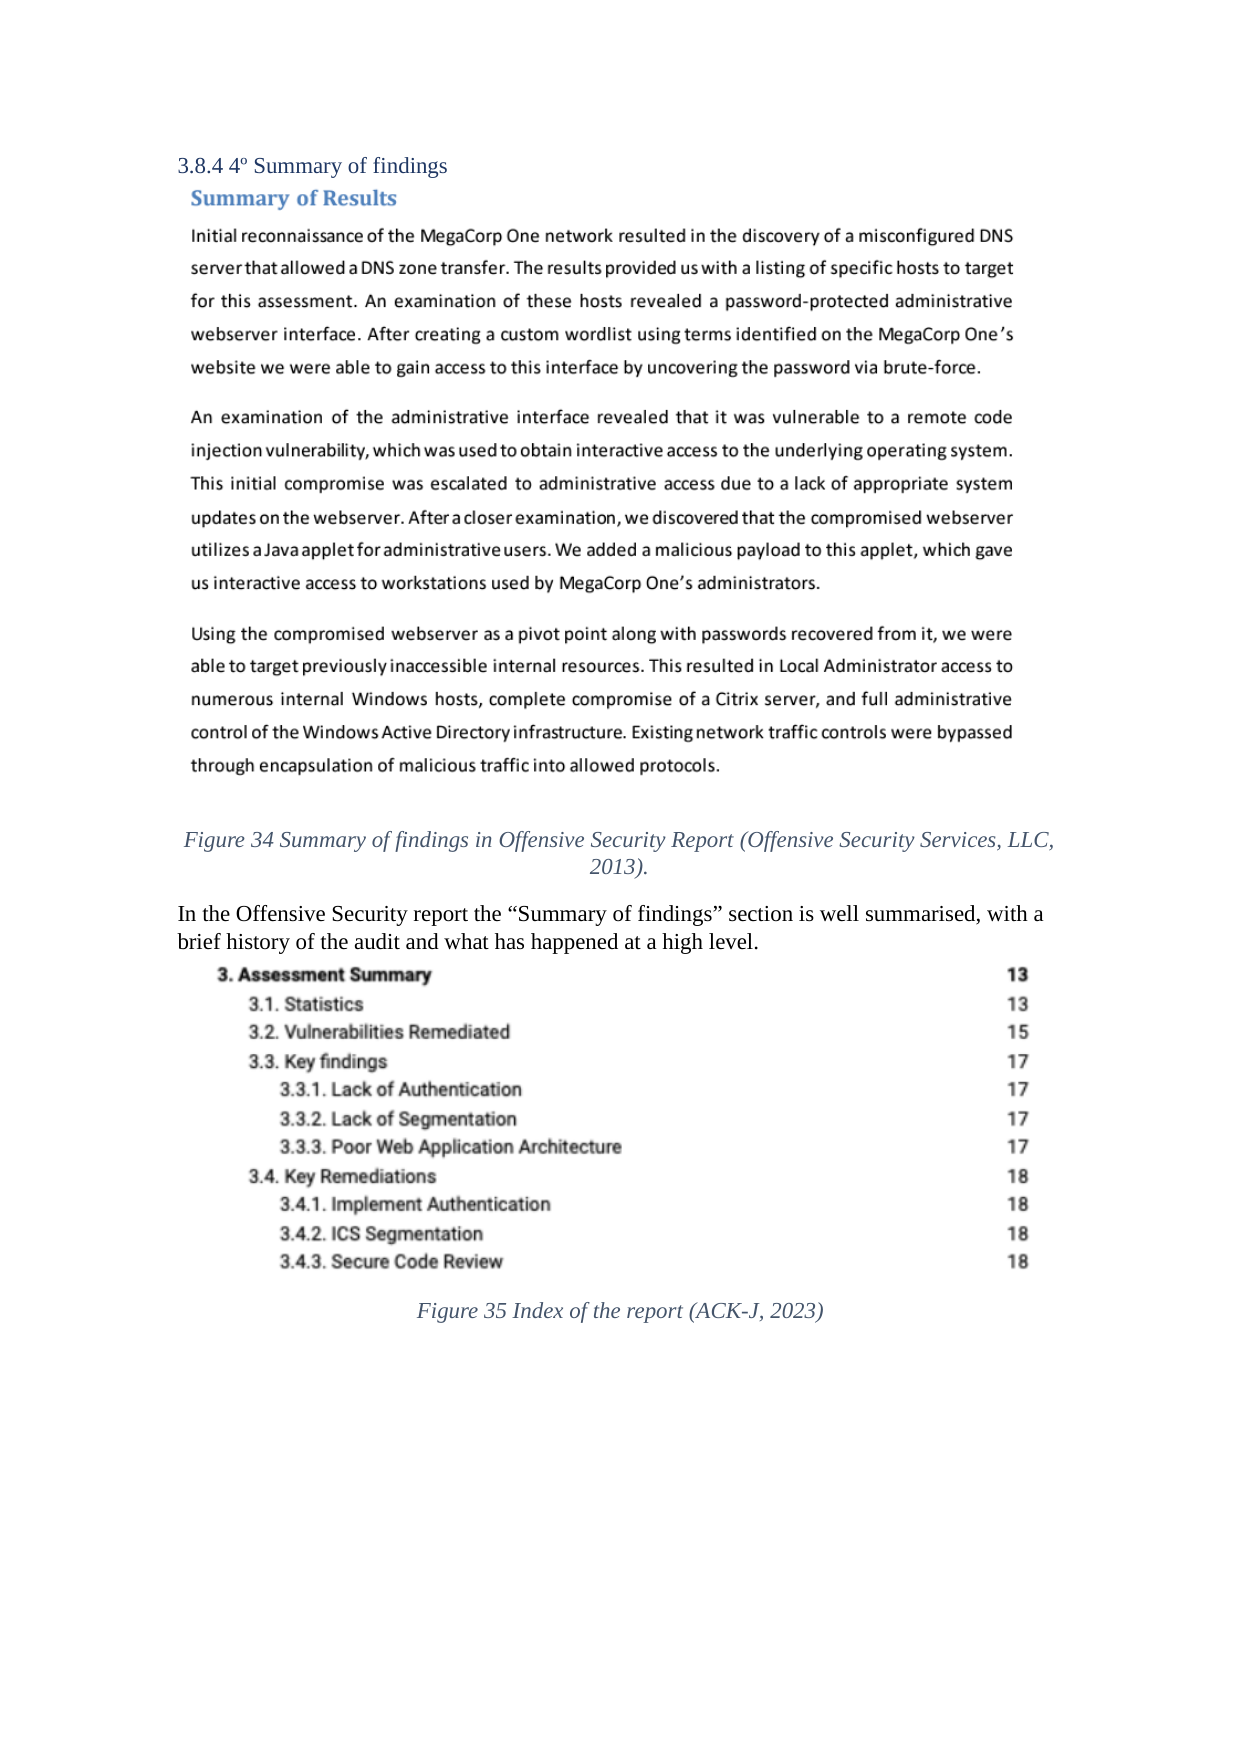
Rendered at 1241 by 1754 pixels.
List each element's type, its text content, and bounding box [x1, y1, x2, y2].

picture [177, 180, 1063, 808]
subtitle 3.8.4 4º Summary of findings [177, 152, 1063, 178]
text Figure 35 Index of the report (ACK-J, 2023) [177, 1297, 1063, 1324]
text Figure 34 Summary of findings in Offensive Security Report (Offensive Security Services, LLC, 2013). [177, 826, 1063, 879]
picture [177, 957, 1063, 1283]
text In the Offensive Security report the “Summary of findings” section is well summarised, with a brief history of the audit and what has happened at a high level. [177, 900, 1063, 957]
